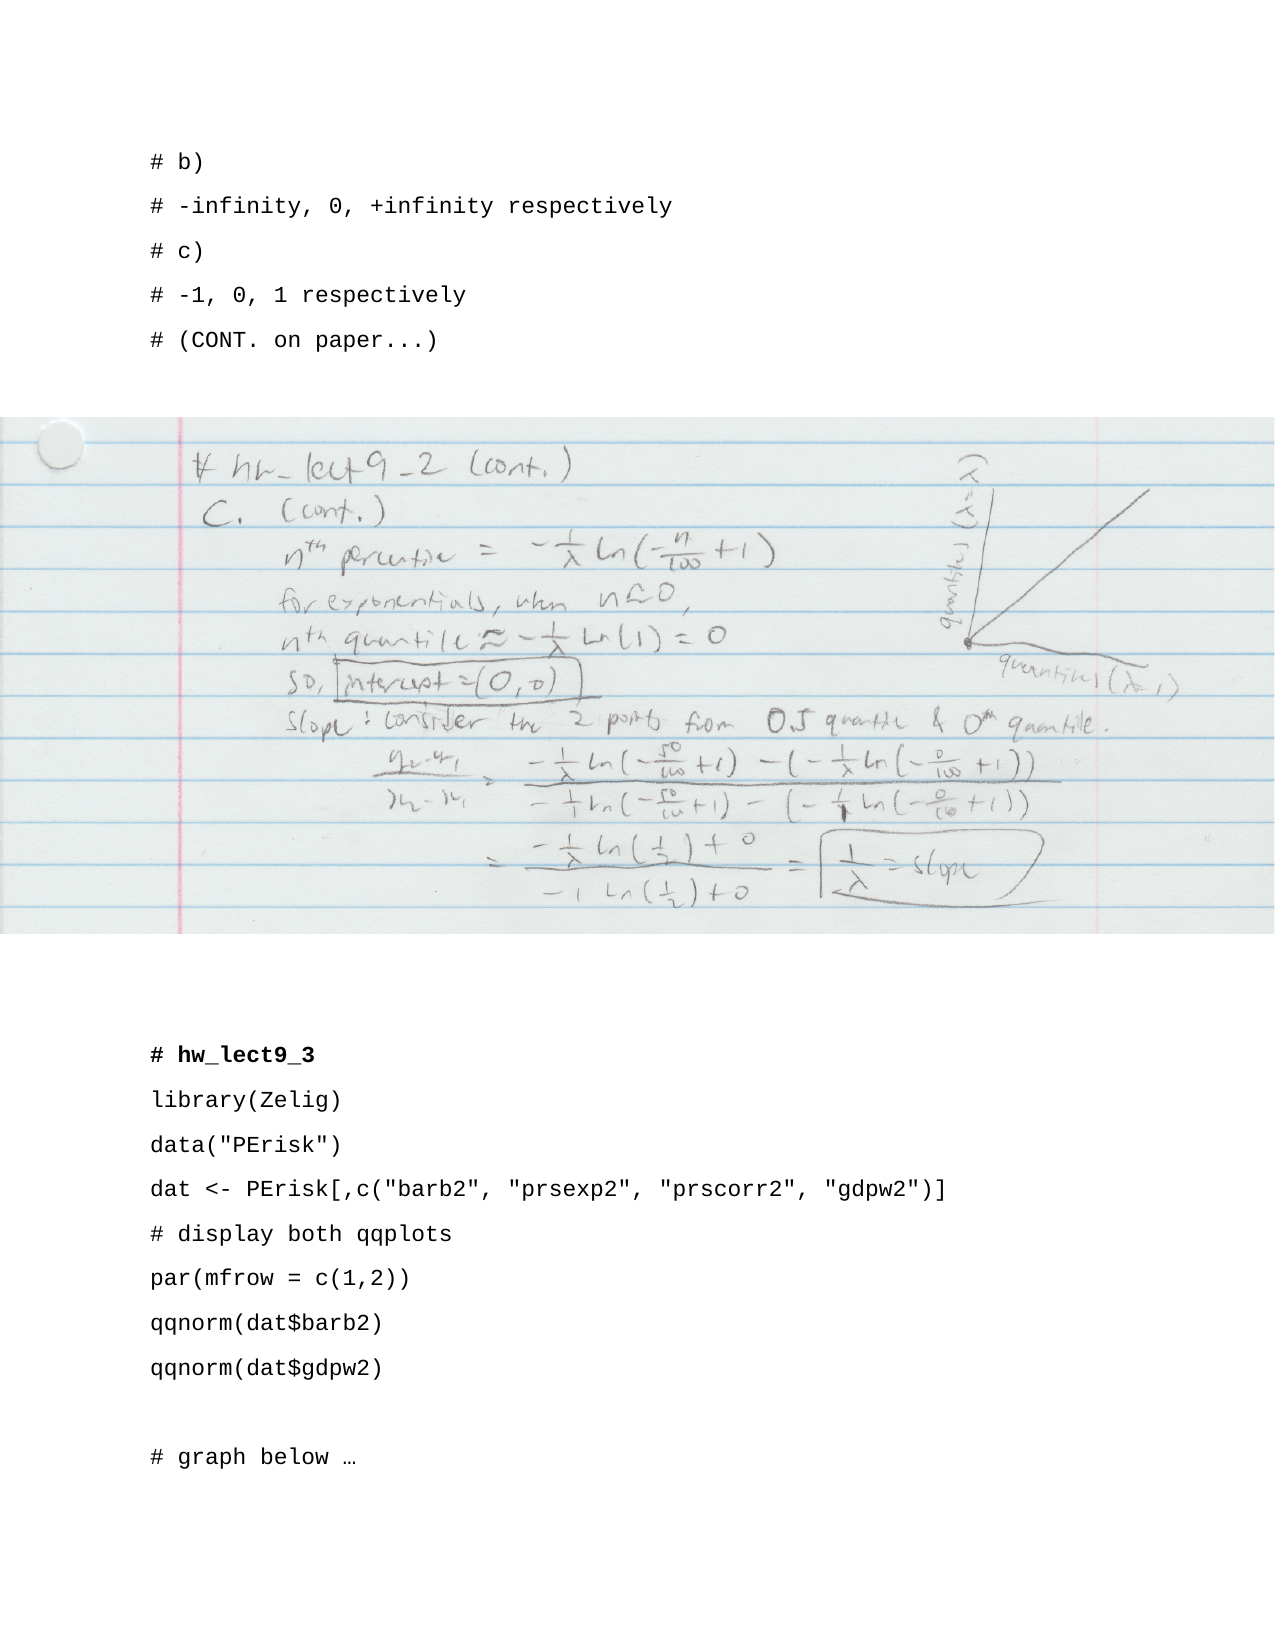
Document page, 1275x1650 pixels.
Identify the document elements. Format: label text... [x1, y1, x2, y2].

text # display both qqplots [150, 1222, 1125, 1248]
text # -infinity, 0, +infinity respectively [150, 194, 1125, 221]
text # graph below … [150, 1445, 1125, 1471]
text dat <- PErisk[,c("barb2", "prsexp2", "prscorr2", "gdpw2")] [150, 1177, 1125, 1203]
text # hw_lect9_3 [150, 1044, 1125, 1070]
picture [0, 417, 1275, 934]
text # (CONT. on paper...) [150, 328, 1125, 354]
text library(Zelig) [150, 1088, 1125, 1114]
text # -1, 0, 1 respectively [150, 284, 1125, 310]
text data("PErisk") [150, 1133, 1125, 1159]
text qqnorm(dat$barb2) [150, 1311, 1125, 1337]
text # b) [150, 150, 1125, 176]
text qqnorm(dat$gdpw2) [150, 1356, 1125, 1382]
text # c) [150, 239, 1125, 265]
text par(mfrow = c(1,2)) [150, 1267, 1125, 1293]
